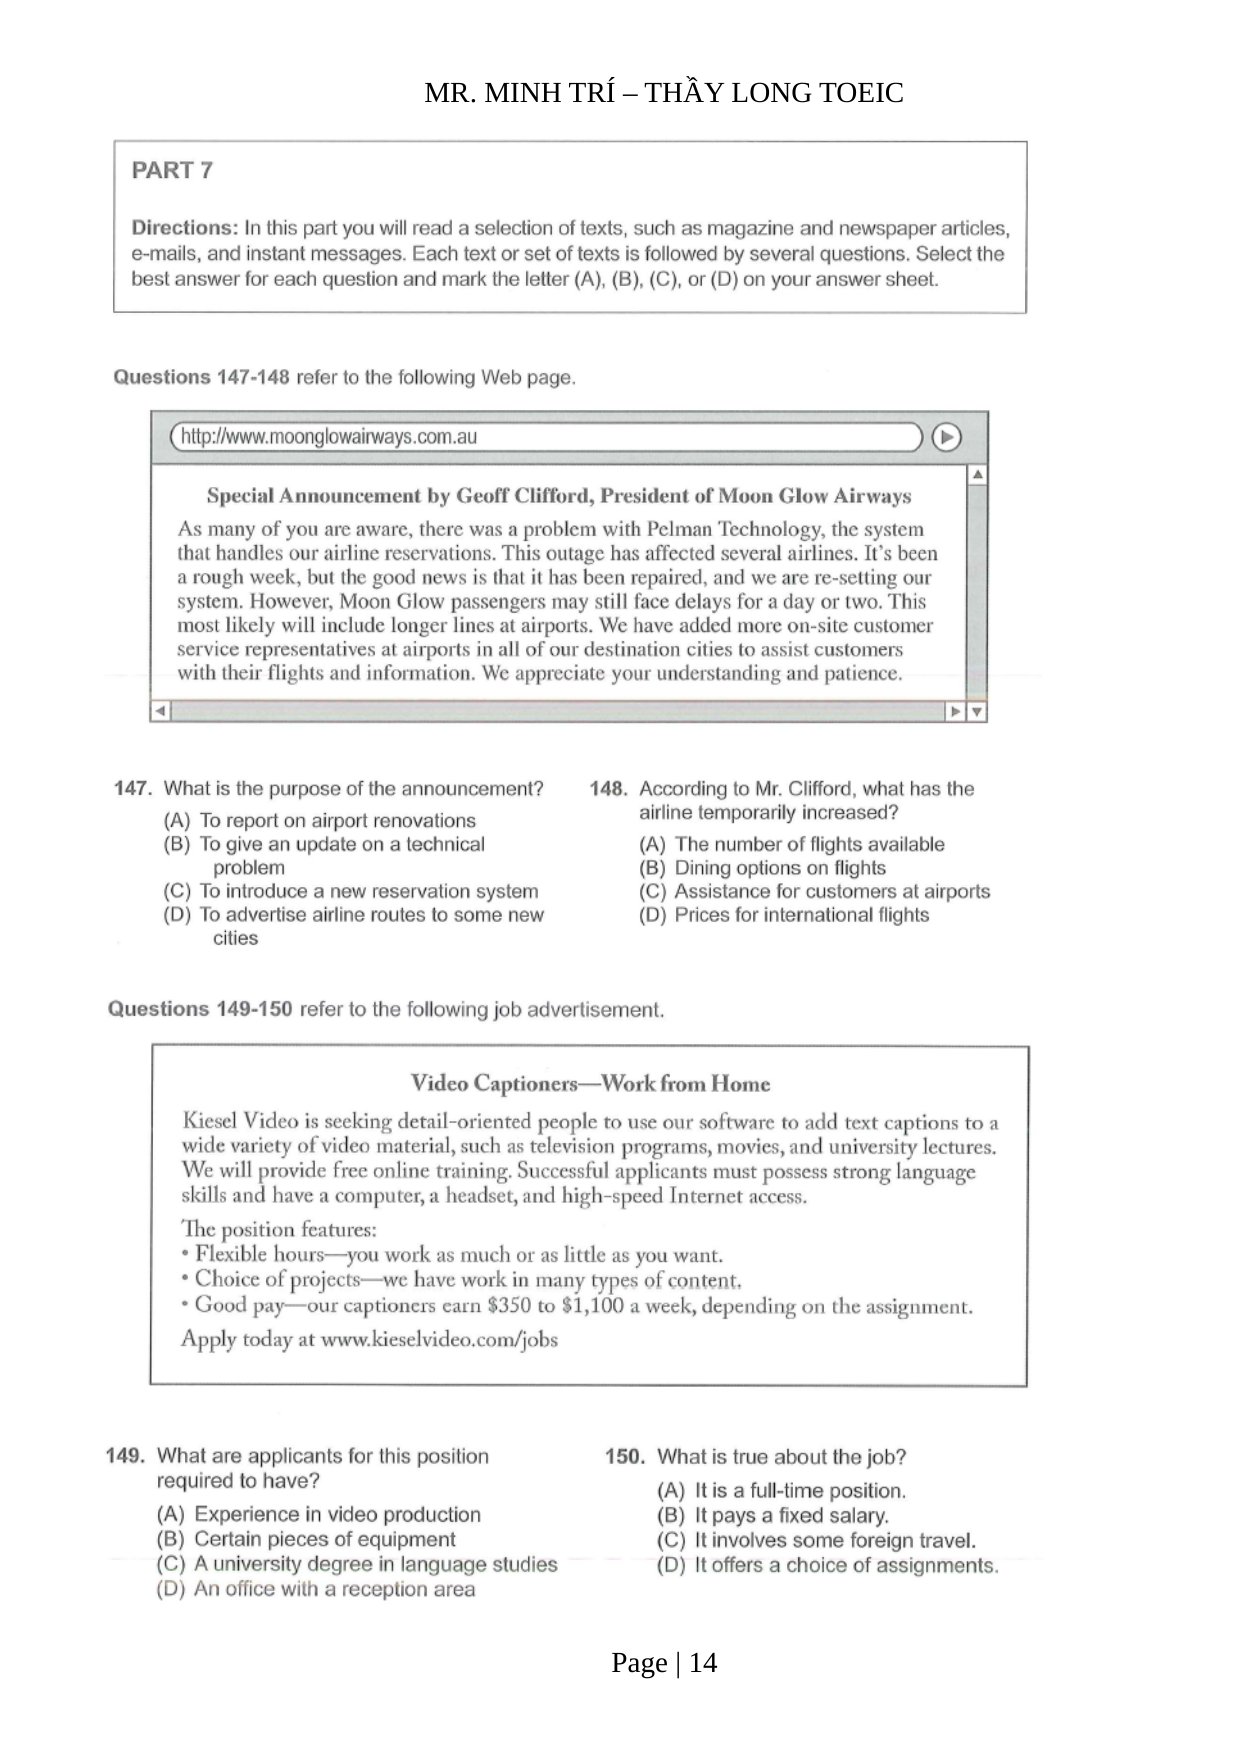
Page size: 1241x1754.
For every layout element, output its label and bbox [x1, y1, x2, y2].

picture [103, 118, 1044, 1629]
